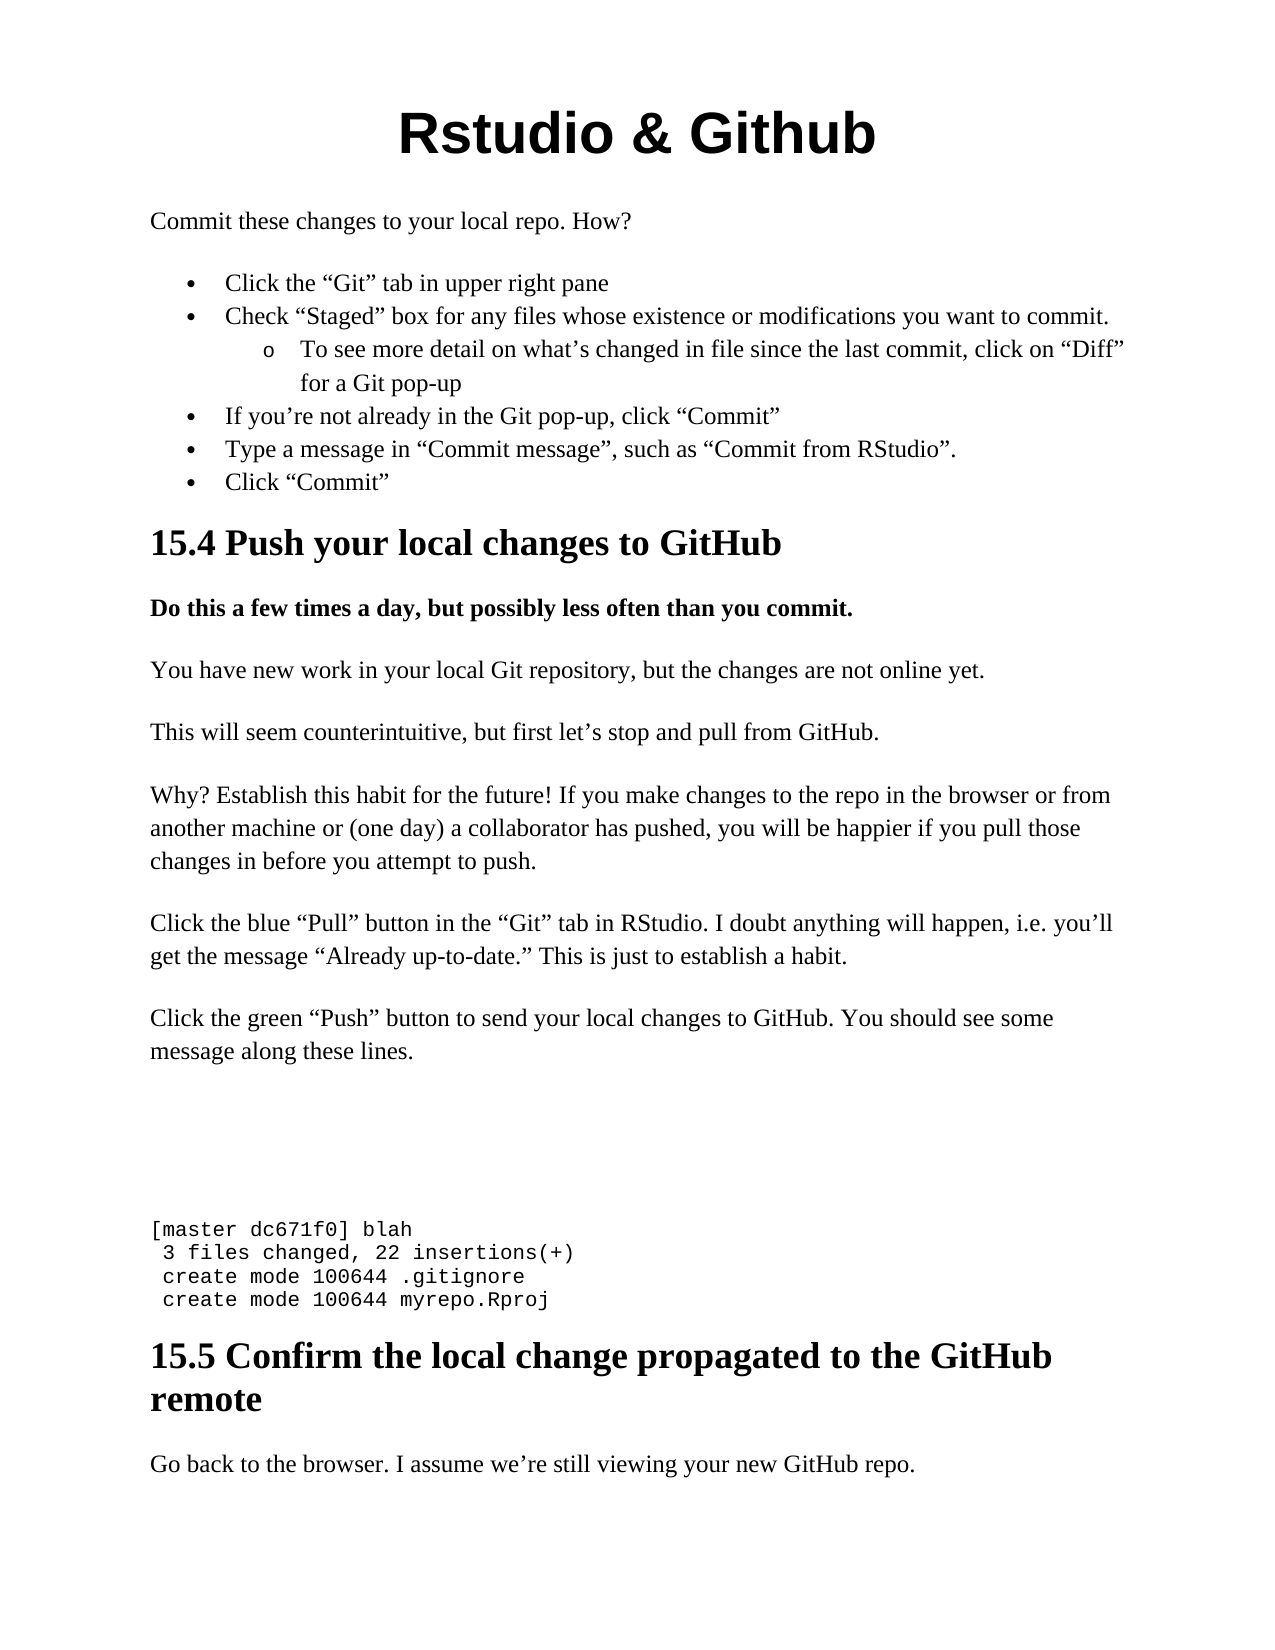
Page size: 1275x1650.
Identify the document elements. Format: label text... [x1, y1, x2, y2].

text Click the blue “Pull” button in the “Git” tab in RStudio. I doubt anything will happen, i.e. you’ll get the message “Already up-to-date.” This is just to establish a habit. [150, 908, 1125, 970]
text create mode 100644 .gitignore [150, 1266, 1125, 1289]
list To see more detail on what’s changed in file since the last commit, click on “Diff” for a Git pop-up [262, 334, 1125, 397]
text [master dc671f0] blah [150, 1218, 1125, 1242]
list If you’re not already in the Git pop-up, click “Commit” [187, 401, 1125, 430]
list Type a message in “Commit message”, such as “Commit from RStudio”. [187, 434, 1125, 463]
text Click the green “Push” button to send your local changes to GitHub. You should see some message along these lines. [150, 1003, 1125, 1065]
list Click “Commit” [187, 467, 1125, 496]
text create mode 100644 myrepo.Rproj [150, 1289, 1125, 1313]
text Go back to the browser. I assume we’re still viewing your new GitHub repo. [150, 1449, 1125, 1478]
text This will seem counterintuitive, but first let’s stop and pull from GitHub. [150, 717, 1125, 746]
list Click the “Git” tab in upper right pane [187, 268, 1125, 297]
subtitle 15.4 Push your local changes to GitHub [150, 521, 1125, 564]
text Commit these changes to your local repo. How? [150, 206, 1125, 235]
text 3 files changed, 22 insertions(+) [150, 1242, 1125, 1266]
text Why? Establish this habit for the future! If you make changes to the repo in the browser or from another machine or (one day) a collaborator has pushed, you will be happier if you pull those changes in before you attempt to push. [150, 780, 1125, 874]
subtitle 15.5 Confirm the local change propagated to the GitHub remote [150, 1334, 1125, 1420]
text Do this a few times a day, but possibly less often than you commit. [150, 593, 1125, 622]
list Check “Staged” box for any files whose existence or modifications you want to commit. [187, 301, 1125, 330]
text You have new work in your local Git repository, but the changes are not online yet. [150, 655, 1125, 684]
